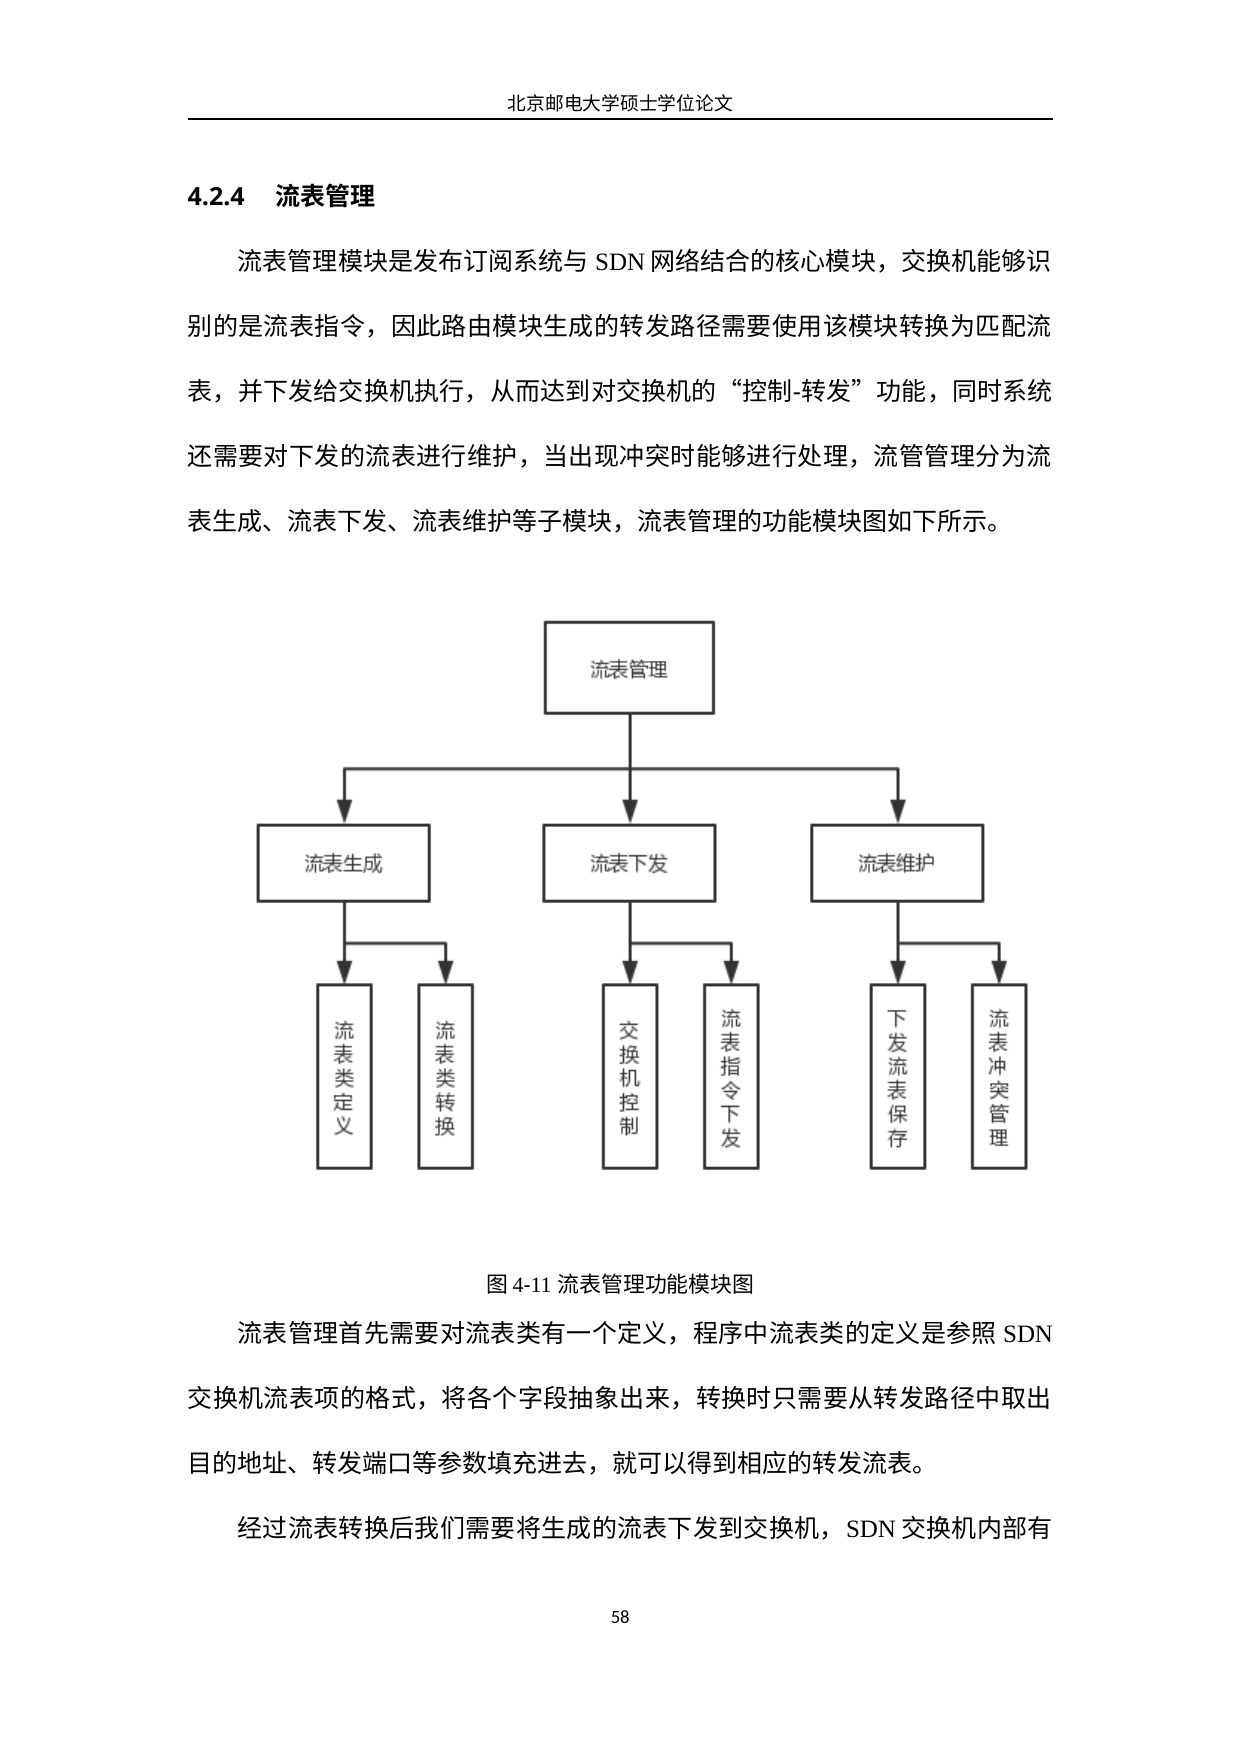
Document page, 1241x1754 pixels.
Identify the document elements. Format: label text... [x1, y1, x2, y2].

picture [187, 552, 1117, 1261]
list 流表管理 [187, 162, 1053, 227]
text 图4-11 流表管理功能模块图 [187, 1267, 1053, 1299]
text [187, 1494, 1053, 1559]
text 流表管理模块是发布订阅系统与SDN网络结合的核心模块，交换机能够识别的是流表指令，因此路由模块生成的转发路径需要使用该模块转换为匹配流表，并下发给交换机执行，从而达到对交换机的“控制-转发”功能，同时系统还需要对下发的流表进行维护，当出现冲突时能够进行处理，流管管理分为流表生成、流表下发、流表维护等子模块，流表管理的功能模块图如下所示。 [187, 227, 1053, 552]
text 流表管理首先需要对流表类有一个定义，程序中流表类的定义是参照SDN交换机流表项的格式，将各个字段抽象出来，转换时只需要从转发路径中取出目的地址、转发端口等参数填充进去，就可以得到相应的转发流表。 [187, 1299, 1053, 1494]
